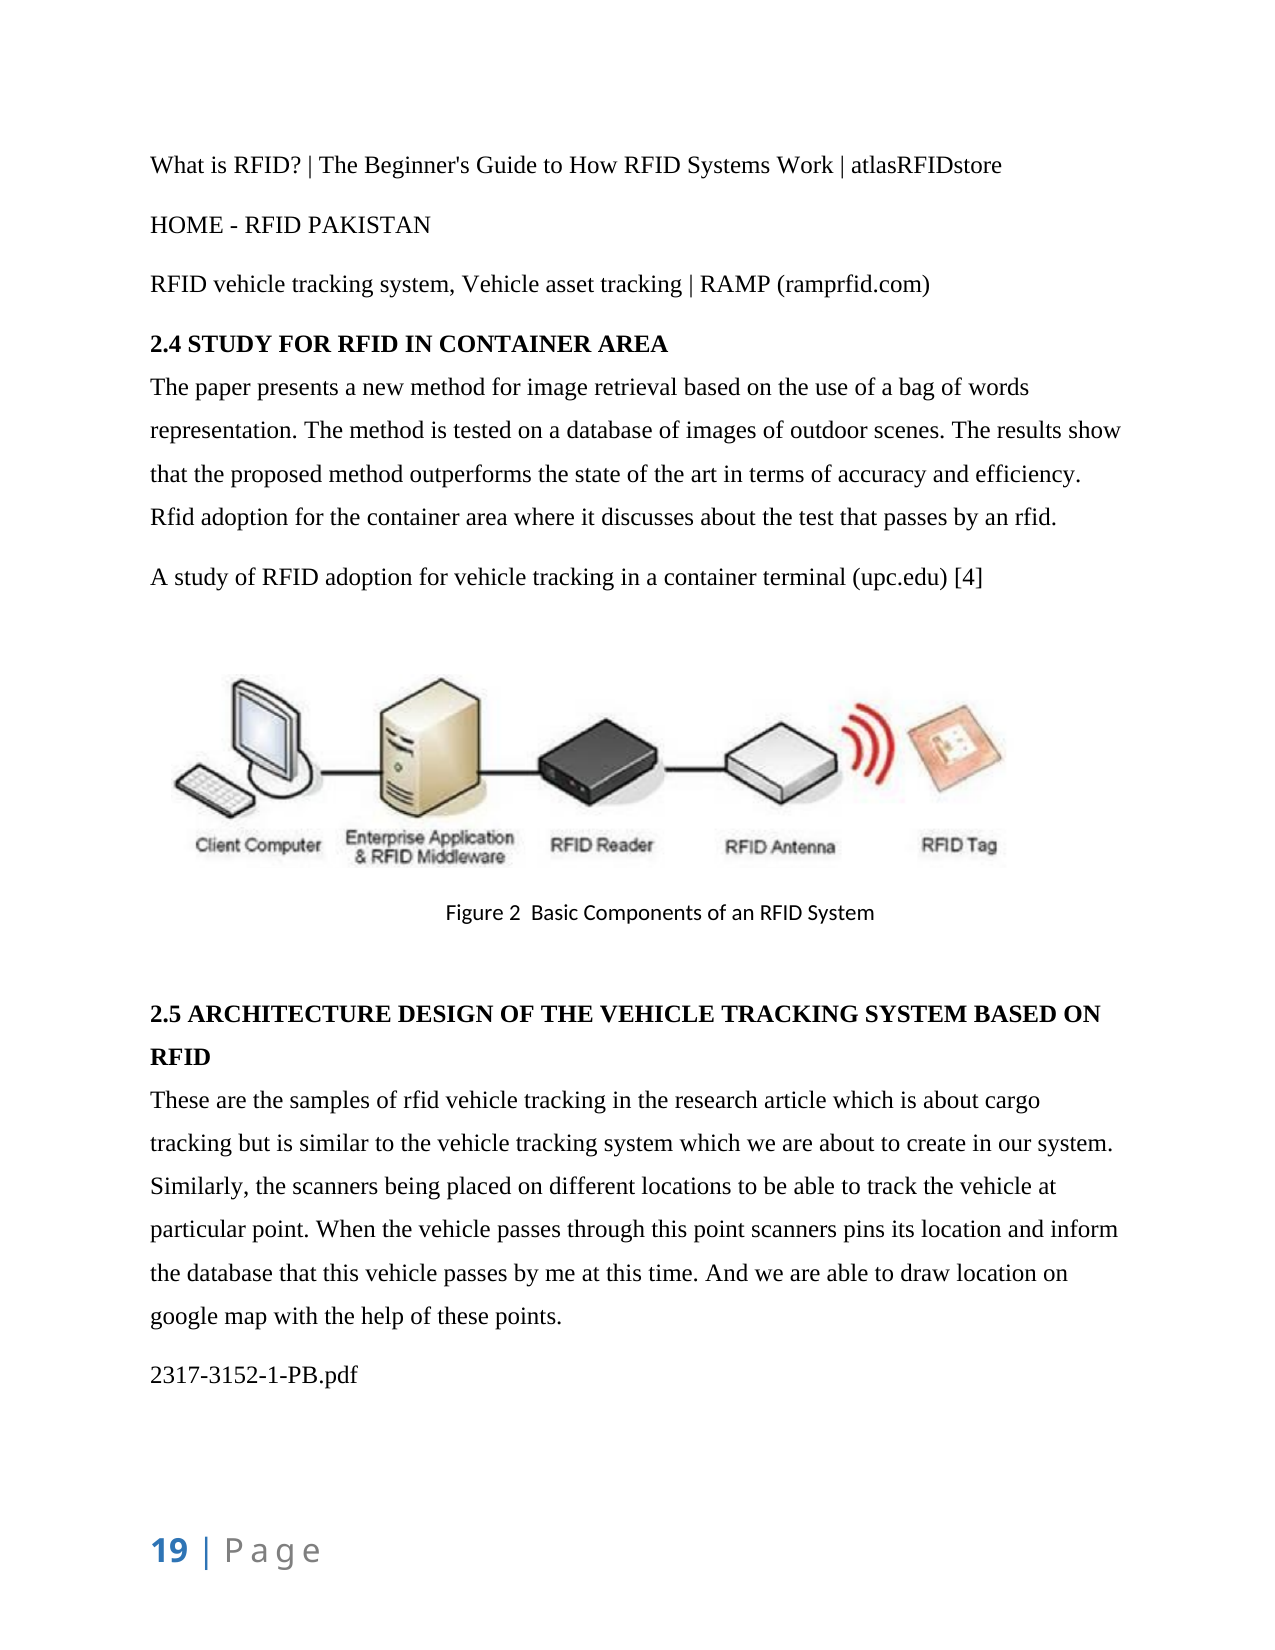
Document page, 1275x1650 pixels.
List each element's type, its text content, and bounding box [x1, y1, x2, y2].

text These are the samples of rfid vehicle tracking in the research article which is about cargo tracking but is similar to the vehicle tracking system which we are about to create in our system. Similarly, the scanners being placed on different locations to be able to track the vehicle at particular point. When the vehicle passes through this point scanners pins its location and inform the database that this vehicle passes by me at this time. And we are able to draw location on google map with the help of these points. [150, 1085, 1125, 1329]
text A study of RFID adoption for vehicle tracking in a container terminal (upc.edu) [4] [150, 562, 1125, 590]
picture [150, 621, 1091, 868]
text HOME - RFID PAKISTAN [150, 210, 1125, 238]
subtitle 2.5 ARCHITECTURE DESIGN OF THE VEHICLE TRACKING SYSTEM BASED ON RFID [150, 999, 1125, 1071]
text RFID vehicle tracking system, Vehicle asset tracking | RAMP (ramprfid.com) [150, 269, 1125, 298]
text What is RFID? | The Beginner's Guide to How RFID Systems Work | atlasRFIDstore [150, 150, 1125, 179]
text Figure 2 Basic Components of an RFID System [196, 898, 1125, 927]
text The paper presents a new method for image retrieval based on the use of a bag of words representation. The method is tested on a database of images of outdoor scenes. The results show that the proposed method outperforms the state of the art in terms of accuracy and efficiency. Rfid adoption for the container area where it discusses about the test that passes by an rfid. [150, 372, 1125, 531]
subtitle 2.4 STUDY FOR RFID IN CONTAINER AREA [150, 329, 1125, 358]
text 2317-3152-1-PB.pdf [150, 1361, 1125, 1389]
